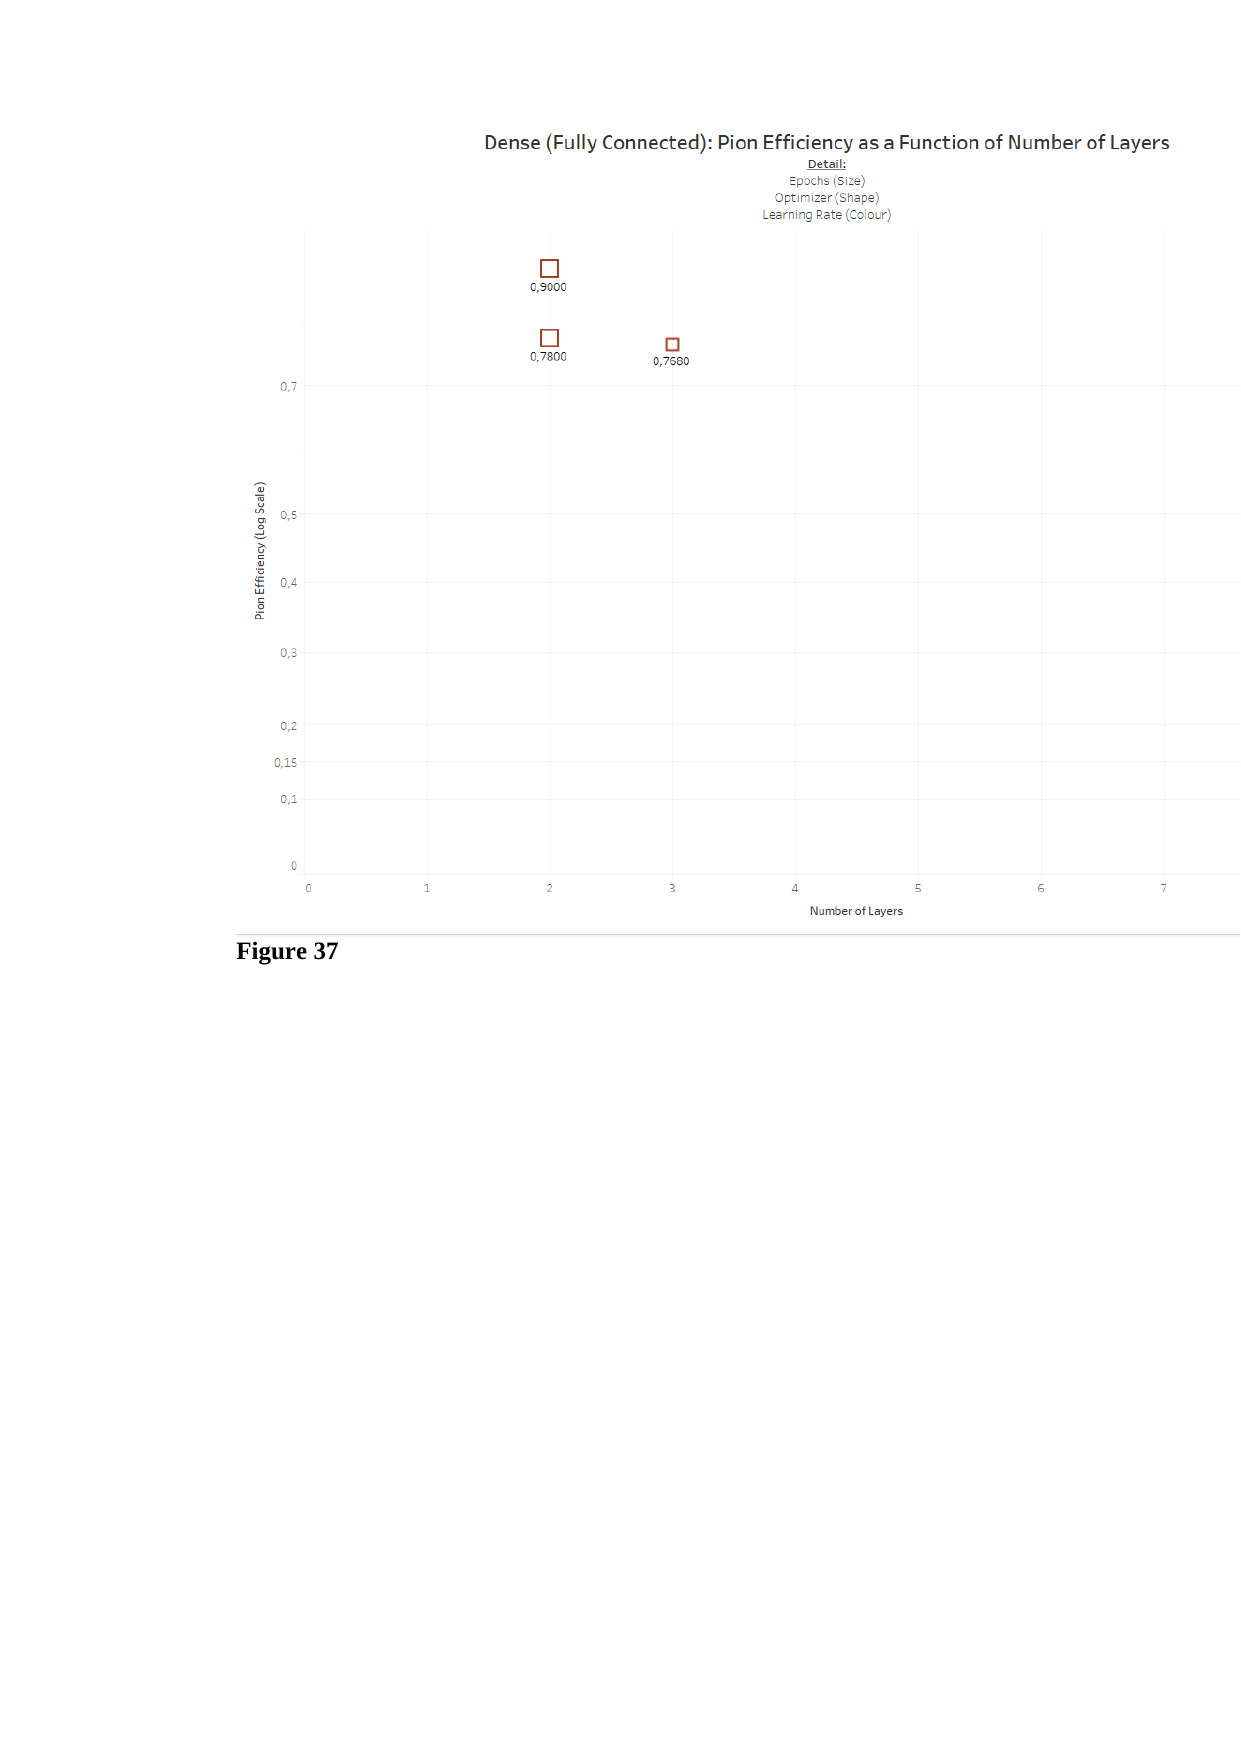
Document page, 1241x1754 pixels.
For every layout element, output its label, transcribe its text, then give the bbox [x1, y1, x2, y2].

picture [236, 118, 1241, 937]
